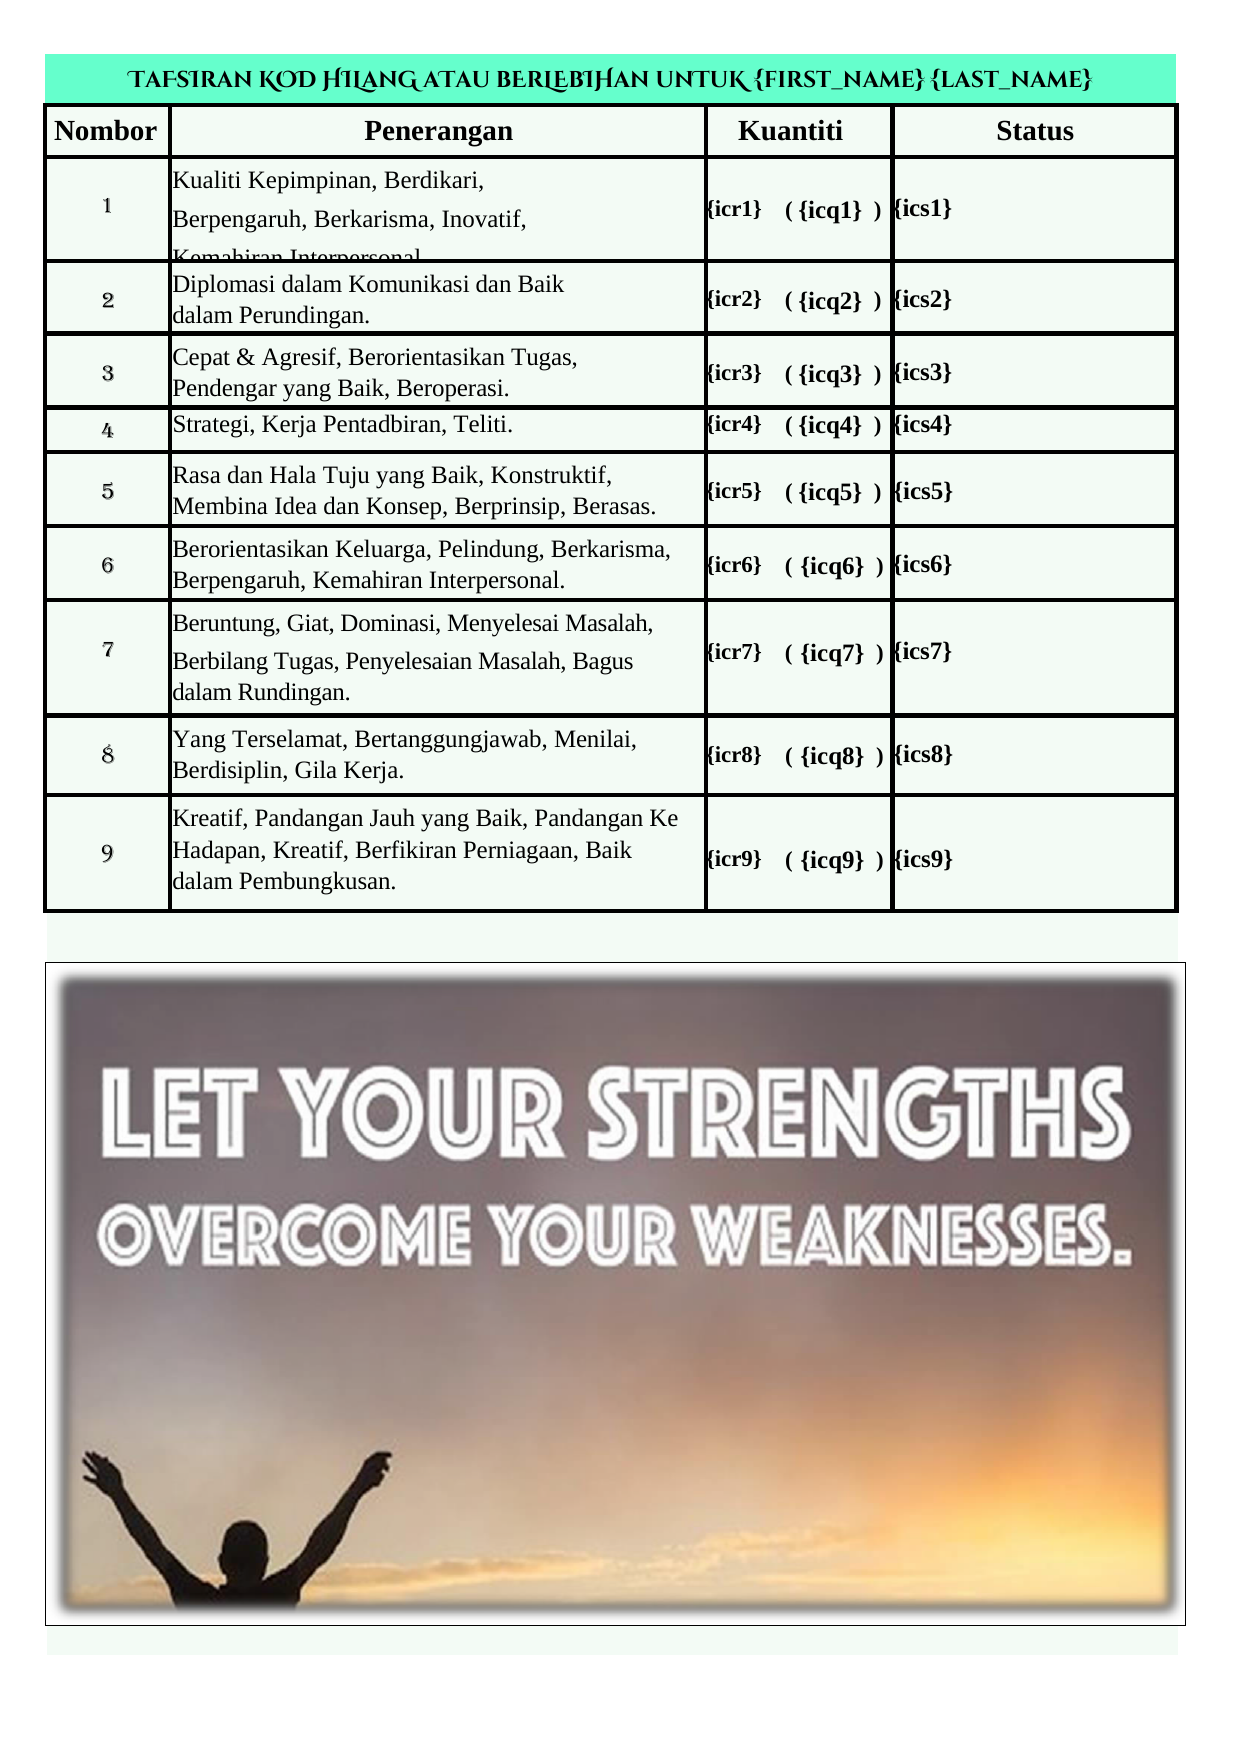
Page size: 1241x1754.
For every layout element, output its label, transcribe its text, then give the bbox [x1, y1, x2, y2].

table_cell {icr1} ( {icq1} ) [708, 159, 890, 258]
table_cell Strategi, Kerja Pentadbiran, Teliti. [172, 410, 704, 449]
table_cell {icr5} ( {icq5} ) [708, 454, 890, 524]
table_cell {icr9} ( {icq9} ) [708, 797, 890, 909]
table_cell {icr4} ( {icq4} ) [708, 410, 890, 449]
table_cell Rasa dan Hala Tuju yang Baik, Konstruktif, Membina Idea dan Konsep, Berprinsip, Berasas. [172, 454, 704, 524]
table_cell Kuantiti [708, 107, 890, 154]
table_cell 8 [47, 718, 168, 793]
table_cell 4 [47, 410, 168, 449]
table_cell {ics2} [895, 263, 1174, 331]
table_cell Nombor [47, 107, 168, 154]
table_cell 3 [47, 336, 168, 405]
table_cell 7 [47, 602, 168, 713]
table_cell {ics1} [895, 159, 1174, 258]
table_cell Berorientasikan Keluarga, Pelindung, Berkarisma, Berpengaruh, Kemahiran Interpersonal. [172, 528, 704, 598]
table_cell {ics3} [895, 336, 1174, 405]
table_cell Cepat & Agresif, Berorientasikan Tugas, Pendengar yang Baik, Beroperasi. [172, 336, 704, 405]
table_cell {ics9} [895, 797, 1174, 909]
table_cell {ics5} [895, 454, 1174, 524]
table_cell Diplomasi dalam Komunikasi dan Baik dalam Perundingan. [172, 263, 704, 331]
table_header TaFsIran KOD HILanG aTau bErLEbIHan unTuK {first_name} {last_name} [45, 54, 1176, 103]
table_cell {icr6} ( {icq6} ) [708, 528, 890, 598]
table_cell Yang Terselamat, Bertanggungjawab, Menilai, Berdisiplin, Gila Kerja. [172, 718, 704, 793]
table_cell [45, 913, 1176, 1689]
table_cell 5 [47, 454, 168, 524]
table_cell Penerangan [172, 107, 704, 154]
table_cell {icr8} ( {icq8} ) [708, 718, 890, 793]
table_cell {ics8} [895, 718, 1174, 793]
table_cell 1 [47, 159, 168, 258]
table_cell Kreatif, Pandangan Jauh yang Baik, Pandangan Ke Hadapan, Kreatif, Berfikiran Perniagaan, Baik dalam Pembungkusan. [172, 797, 704, 909]
table_cell {icr2} ( {icq2} ) [708, 263, 890, 331]
table_cell Beruntung, Giat, Dominasi, Menyelesai Masalah, Berbilang Tugas, Penyelesaian Masalah, Bagus dalam Rundingan. [172, 602, 704, 713]
table_cell Kualiti Kepimpinan, Berdikari, Berpengaruh, Berkarisma, Inovatif, Kemahiran Interpersonal. [172, 159, 704, 258]
table_cell Status [895, 107, 1174, 154]
table_cell {ics6} [895, 528, 1174, 598]
picture [1176, 963, 1185, 1625]
table_cell {icr3} ( {icq3} ) [708, 336, 890, 405]
table_cell 9 [47, 797, 168, 909]
table_cell {ics7} [895, 602, 1174, 713]
table_cell 2 [47, 263, 168, 331]
table_cell {ics4} [895, 410, 1174, 449]
table_cell {icr7} ( {icq7} ) [708, 602, 890, 713]
table_cell 6 [47, 528, 168, 598]
